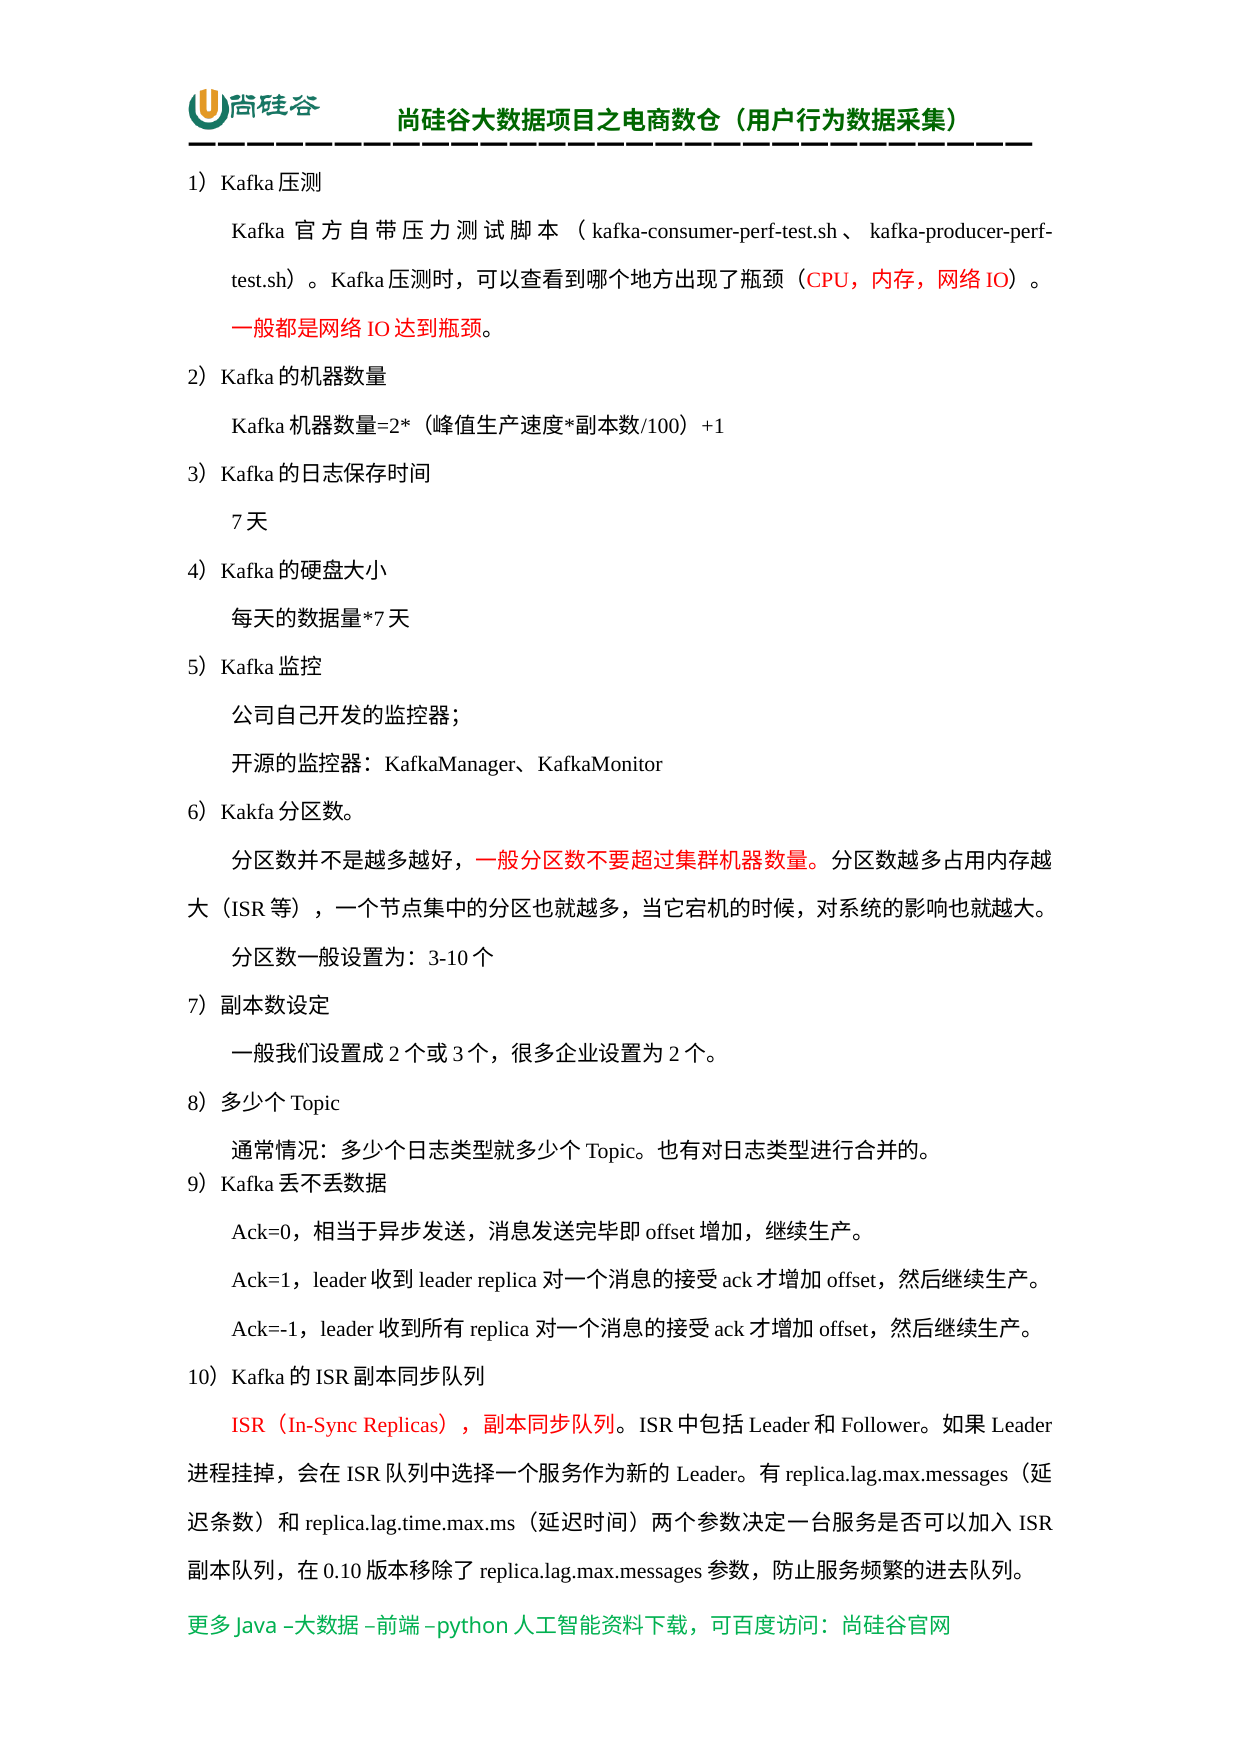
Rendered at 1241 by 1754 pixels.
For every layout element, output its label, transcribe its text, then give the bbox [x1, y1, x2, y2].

text Kafka官方自带压力测试脚本（kafka-consumer-perf-test.sh、kafka-producer-perf-test.sh）。Kafka压测时，可以查看到哪个地方出现了瓶颈（CPU，内存，网络IO）。一般都是网络IO达到瓶颈。 [231, 213, 1053, 343]
text 公司自己开发的监控器； [187, 697, 1053, 730]
text 9）Kafka丢不丢数据 [187, 1165, 1053, 1198]
text 分区数一般设置为：3-10个 [187, 939, 1053, 972]
text 一般我们设置成2个或3个，很多企业设置为2个。 [187, 1036, 1053, 1068]
picture [187, 88, 320, 130]
text 通常情况：多少个日志类型就多少个Topic。也有对日志类型进行合并的。 [187, 1133, 1053, 1165]
text Ack=-1，leader收到所有replica 对一个消息的接受ack才增加offset，然后继续生产。 [187, 1310, 1053, 1343]
text 2）Kafka的机器数量 [187, 359, 1053, 391]
text 7）副本数设定 [187, 988, 1053, 1020]
text 8）多少个Topic [187, 1084, 1053, 1117]
text Ack=0，相当于异步发送，消息发送完毕即offset增加，继续生产。 [187, 1213, 1053, 1246]
text 5）Kafka监控 [187, 649, 1053, 681]
text ISR（In-Sync Replicas），副本同步队列。ISR中包括Leader和Follower。如果Leader进程挂掉，会在ISR队列中选择一个服务作为新的Leader。有replica.lag.max.messages（延迟条数）和replica.lag.time.max.ms（延迟时间）两个参数决定一台服务是否可以加入ISR副本队列，在0.10版本移除了replica.lag.max.messages参数，防止服务频繁的进去队列。 [187, 1407, 1053, 1586]
text 4）Kafka的硬盘大小 [187, 552, 1053, 585]
text 3）Kafka的日志保存时间 [187, 456, 1053, 488]
text 1）Kafka压测 [187, 165, 1053, 197]
text Ack=1，leader收到leader replica 对一个消息的接受ack才增加offset，然后继续生产。 [187, 1262, 1053, 1294]
text Kafka机器数量=2*（峰值生产速度*副本数/100）+1 [187, 407, 1053, 440]
text 开源的监控器：KafkaManager、KafkaMonitor [187, 746, 1053, 778]
text 6）Kakfa分区数。 [187, 794, 1053, 826]
text 10）Kafka的ISR副本同步队列 [187, 1358, 1053, 1391]
text 每天的数据量*7天 [187, 601, 1053, 633]
text 7天 [187, 504, 1053, 536]
text 分区数并不是越多越好，一般分区数不要超过集群机器数量。分区数越多占用内存越大（ISR等），一个节点集中的分区也就越多，当它宕机的时候，对系统的影响也就越大。 [187, 842, 1053, 923]
